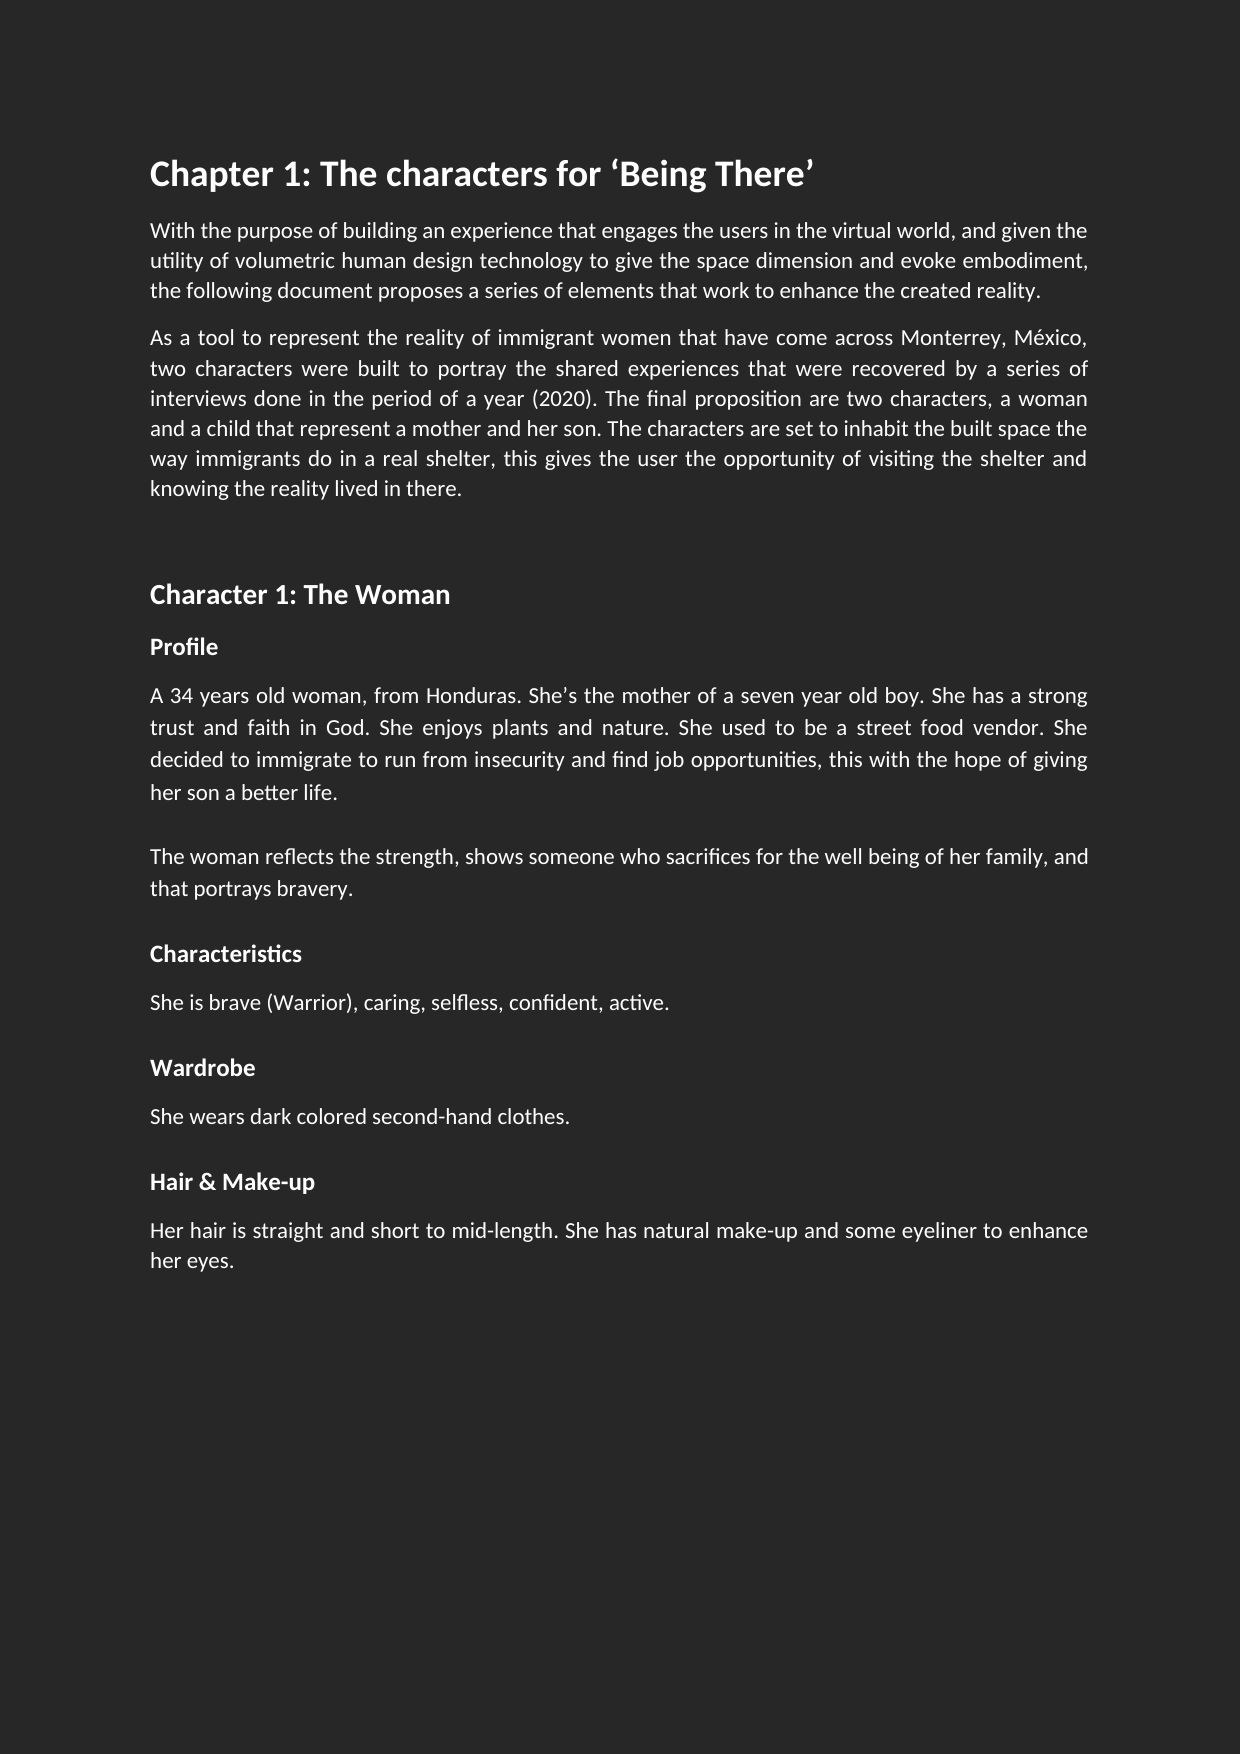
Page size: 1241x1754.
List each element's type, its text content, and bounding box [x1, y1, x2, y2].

text The woman reflects the strength, shows someone who sacrifices for the well being of her family, and that portrays bravery. [150, 842, 1090, 902]
text Chapter 1: The characters for ‘Being There’ [150, 150, 1090, 196]
text A 34 years old woman, from Honduras. She’s the mother of a seven year old boy. She has a strong trust and faith in God. She enjoys plants and nature. She used to be a street food vendor. She decided to immigrate to run from insecurity and find job opportunities, this with the hope of giving her son a better life. [150, 681, 1090, 806]
text Her hair is straight and short to mid-length. She has natural make-up and some eyeliner to enhance her eyes. [150, 1216, 1090, 1274]
text Profile [150, 632, 1090, 662]
text With the purpose of building an experience that engages the users in the virtual world, and given the utility of volumetric human design technology to give the space dimension and evoke embodiment, the following document proposes a series of elements that work to enhance the created reality. [150, 216, 1090, 304]
text As a tool to represent the reality of immigrant women that have come across Monterrey, México, two characters were built to portray the shared experiences that were recovered by a series of interviews done in the period of a year (2020). The final proposition are two characters, a woman and a child that represent a mother and her son. The characters are set to inhabit the built space the way immigrants do in a real shelter, this gives the user the opportunity of visiting the shelter and knowing the reality lived in there. [150, 323, 1090, 502]
text She is brave (Warrior), caring, selfless, confident, active. [150, 988, 1090, 1016]
text Wardrobe [150, 1053, 1090, 1083]
text Character 1: The Woman [150, 576, 1090, 612]
text Hair & Make-up [150, 1167, 1090, 1197]
text She wears dark colored second-hand clothes. [150, 1102, 1090, 1130]
text Characteristics [150, 939, 1090, 969]
